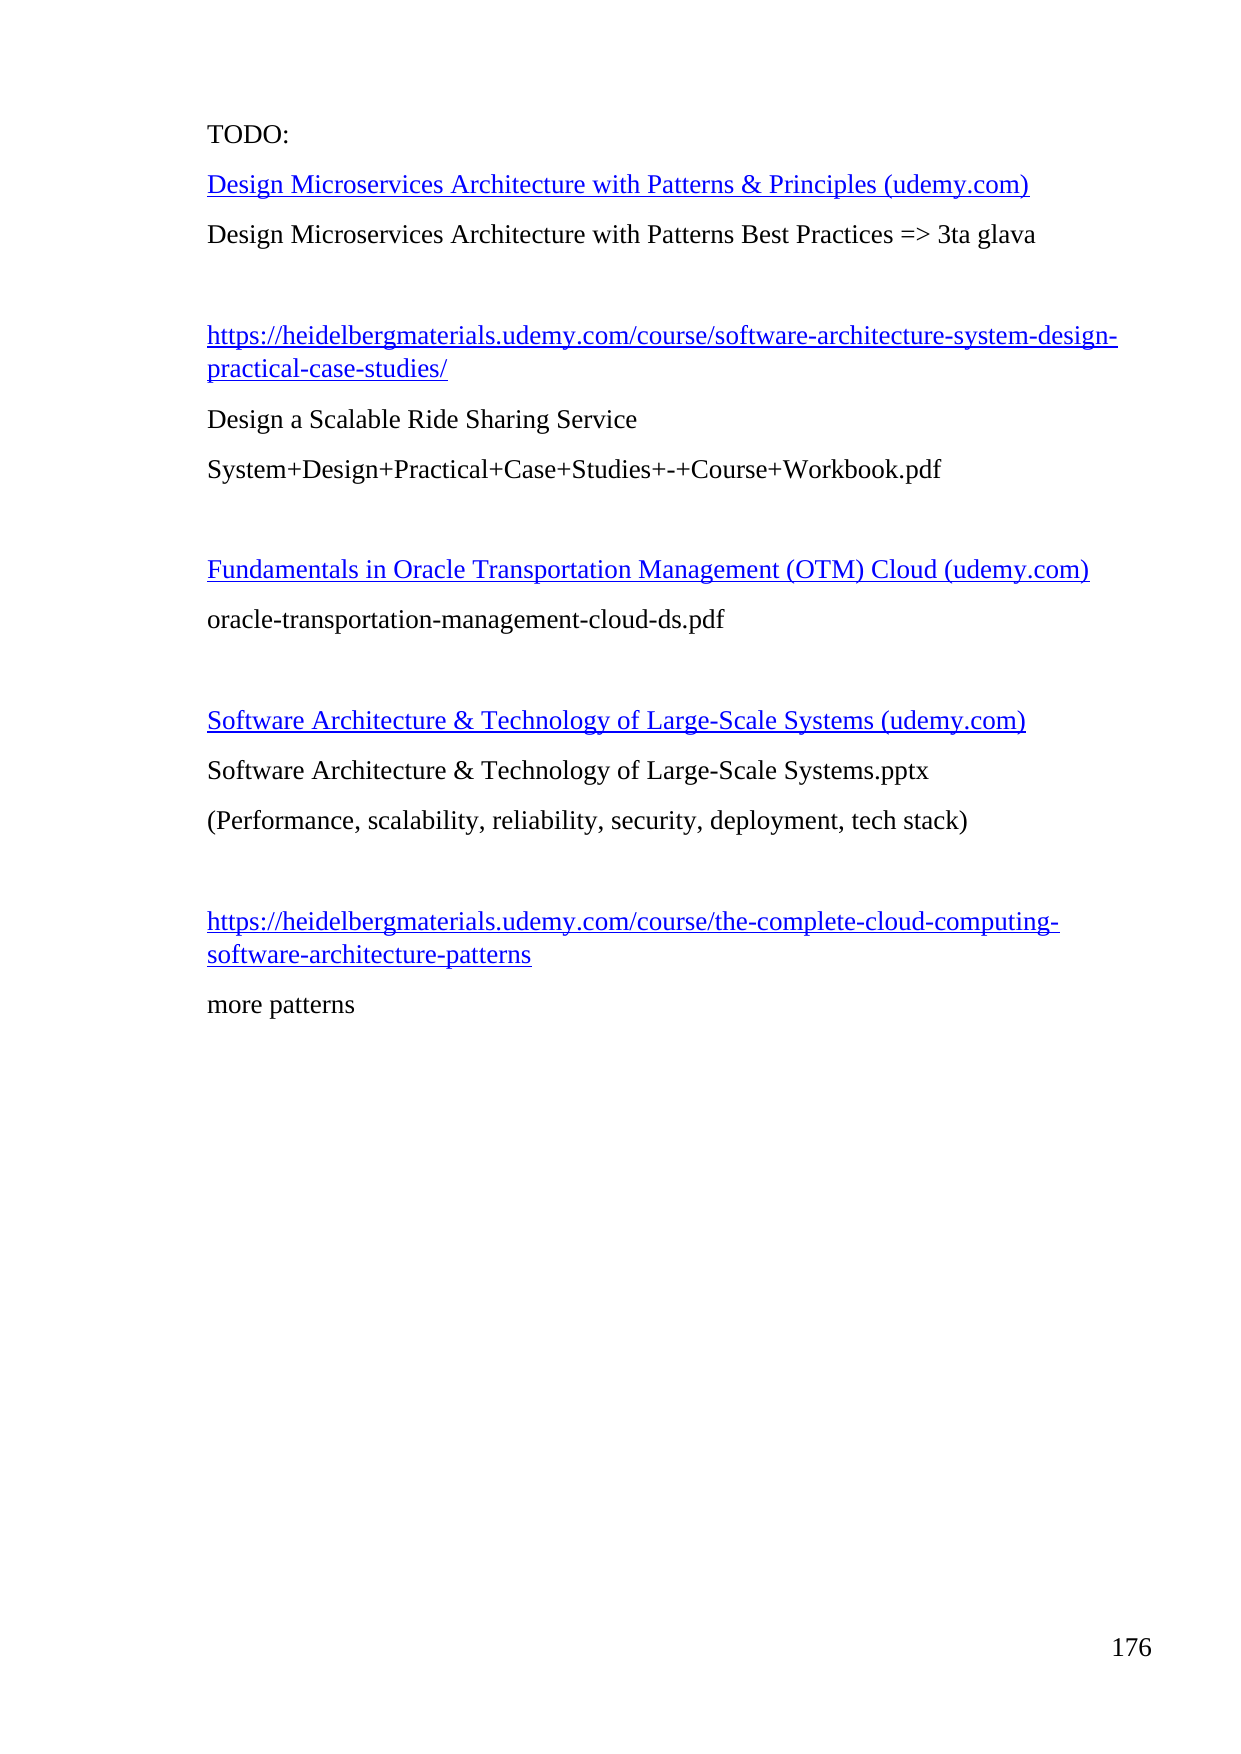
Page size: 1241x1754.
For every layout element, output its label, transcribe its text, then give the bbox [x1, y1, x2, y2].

text (Performance, scalability, reliability, security, deployment, tech stack) [207, 804, 1152, 836]
text Design Microservices Architecture with Patterns & Principles (udemy.com) [207, 168, 1152, 199]
text https://heidelbergmaterials.udemy.com/course/software-architecture-system-design-practical-case-studies/ [207, 319, 1152, 384]
text https://heidelbergmaterials.udemy.com/course/the-complete-cloud-computing-software-architecture-patterns [207, 905, 1152, 969]
text more patterns [207, 988, 1152, 1020]
text Fundamentals in Oracle Transportation Management (OTM) Cloud (udemy.com) [207, 553, 1152, 584]
text Software Architecture & Technology of Large-Scale Systems.pptx [207, 754, 1152, 785]
text Software Architecture & Technology of Large-Scale Systems (udemy.com) [207, 704, 1152, 735]
text Design Microservices Architecture with Patterns Best Practices => 3ta glava [207, 218, 1152, 250]
text oracle-transportation-management-cloud-ds.pdf [207, 603, 1152, 635]
text System+Design+Practical+Case+Studies+-+Course+Workbook.pdf [207, 453, 1152, 484]
text Design a Scalable Ride Sharing Service [207, 403, 1152, 434]
text TODO: [207, 118, 1152, 149]
